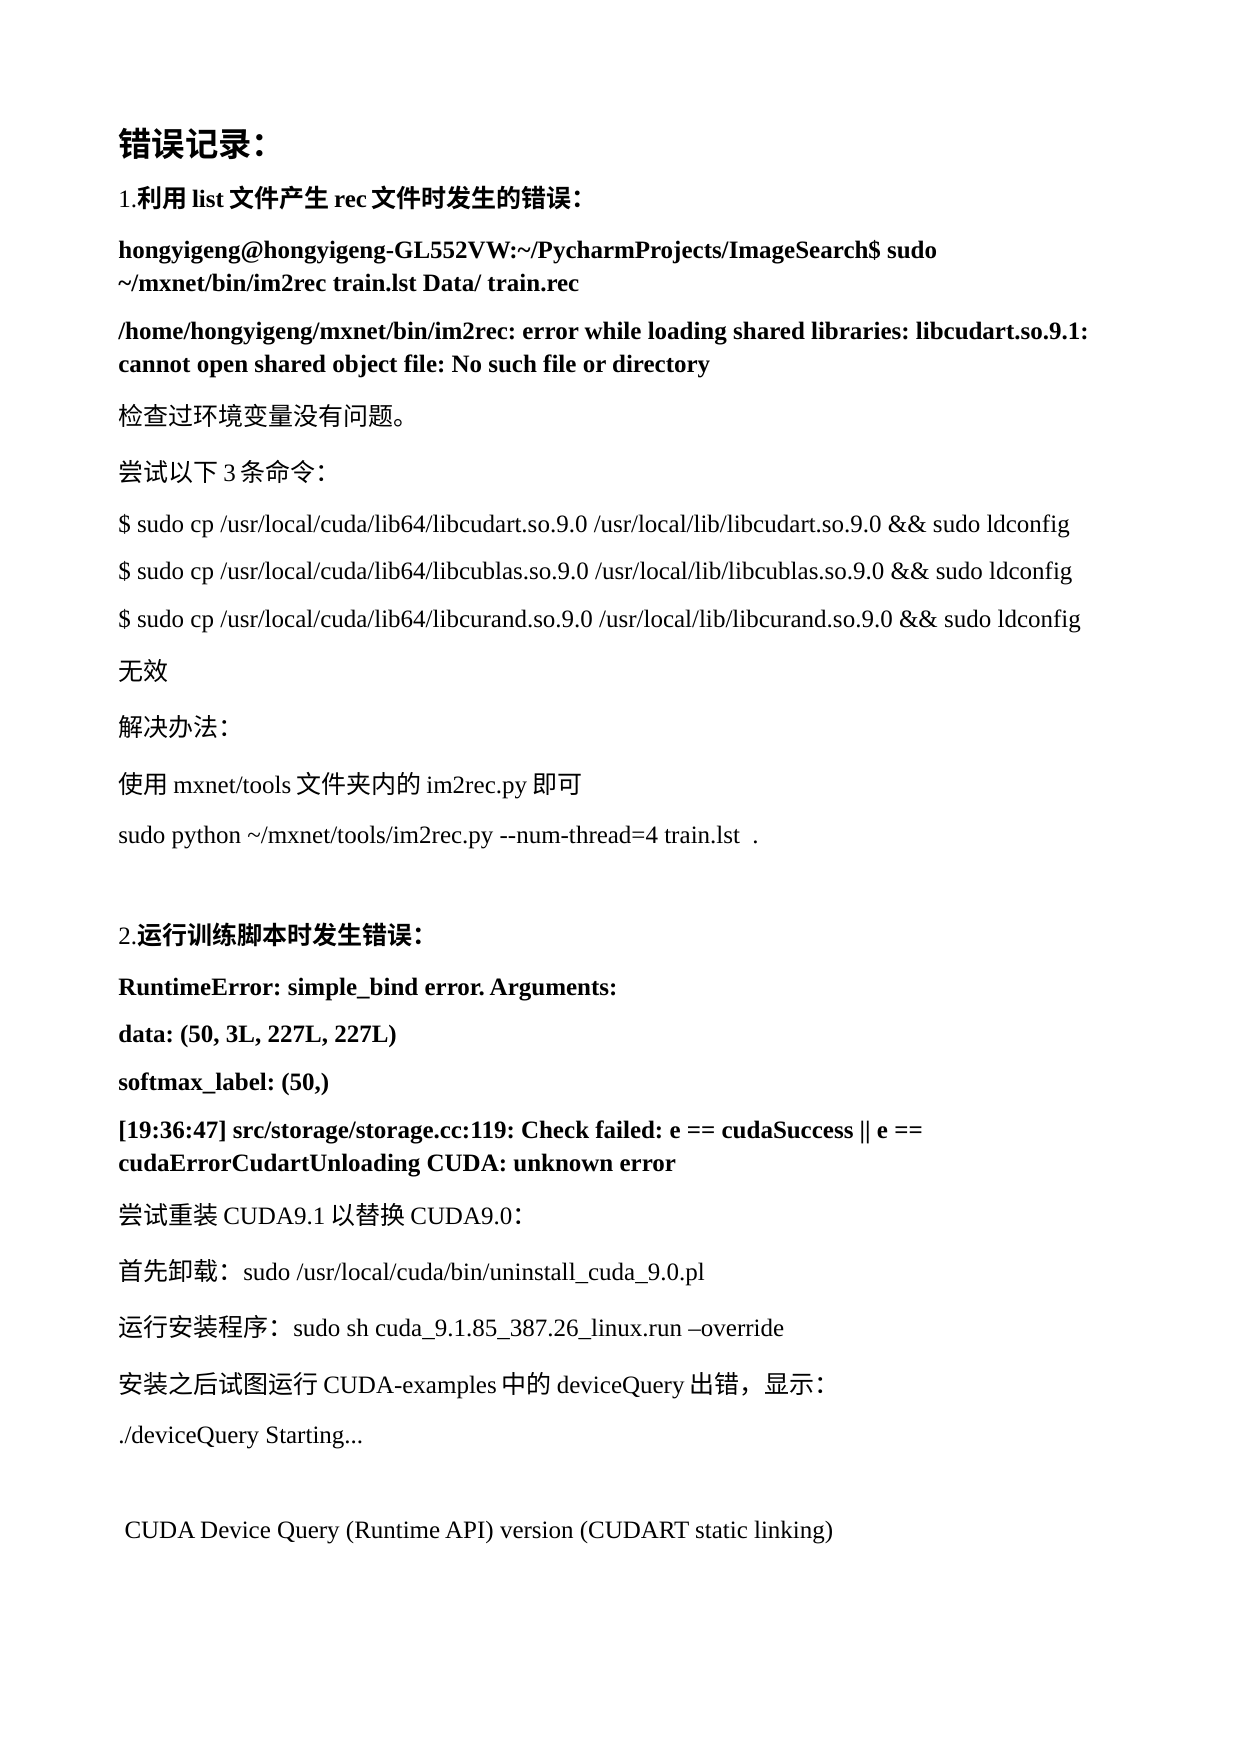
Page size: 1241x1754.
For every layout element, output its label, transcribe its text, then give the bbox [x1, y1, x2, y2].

text sudo python ~/mxnet/tools/im2rec.py --num-thread=4 train.lst . [118, 820, 1122, 849]
text 首先卸载：sudo /usr/local/cuda/bin/uninstall_cuda_9.0.pl [118, 1252, 1122, 1288]
text softmax_label: (50,) [118, 1067, 1122, 1096]
text RuntimeError: simple_bind error. Arguments: [118, 972, 1122, 1001]
text data: (50, 3L, 227L, 227L) [118, 1019, 1122, 1048]
text hongyigeng@hongyigeng-GL552VW:~/PycharmProjects/ImageSearch$ sudo ~/mxnet/bin/im2rec train.lst Data/ train.rec [118, 235, 1122, 297]
text 使用mxnet/tools文件夹内的im2rec.py即可 [118, 764, 1122, 800]
text ./deviceQuery Starting... [118, 1420, 1122, 1449]
text $ sudo cp /usr/local/cuda/lib64/libcublas.so.9.0 /usr/local/lib/libcublas.so.9.0 && sudo ldconfig [118, 556, 1122, 585]
text [19:36:47] src/storage/storage.cc:119: Check failed: e == cudaSuccess || e == cudaErrorCudartUnloading CUDA: unknown error [118, 1115, 1122, 1176]
subtitle 错误记录： [118, 118, 1122, 166]
text 解决办法： [118, 708, 1122, 744]
text $ sudo cp /usr/local/cuda/lib64/libcurand.so.9.0 /usr/local/lib/libcurand.so.9.0 && sudo ldconfig [118, 604, 1122, 633]
text 尝试重装CUDA9.1以替换CUDA9.0： [118, 1195, 1122, 1232]
text 尝试以下3条命令： [118, 453, 1122, 489]
text 运行安装程序：sudo sh cuda_9.1.85_387.26_linux.run –override [118, 1308, 1122, 1344]
text 安装之后试图运行CUDA-examples中的deviceQuery出错，显示： [118, 1364, 1122, 1400]
text 无效 [118, 652, 1122, 688]
text 2.运行训练脚本时发生错误： [118, 916, 1122, 952]
text /home/hongyigeng/mxnet/bin/im2rec: error while loading shared libraries: libcudart.so.9.1: cannot open shared object file: No such file or directory [118, 316, 1122, 377]
text 检查过环境变量没有问题。 [118, 396, 1122, 433]
text $ sudo cp /usr/local/cuda/lib64/libcudart.so.9.0 /usr/local/lib/libcudart.so.9.0 && sudo ldconfig [118, 509, 1122, 538]
text CUDA Device Query (Runtime API) version (CUDART static linking) [118, 1516, 1122, 1544]
text 1.利用list文件产生rec文件时发生的错误： [118, 179, 1122, 215]
